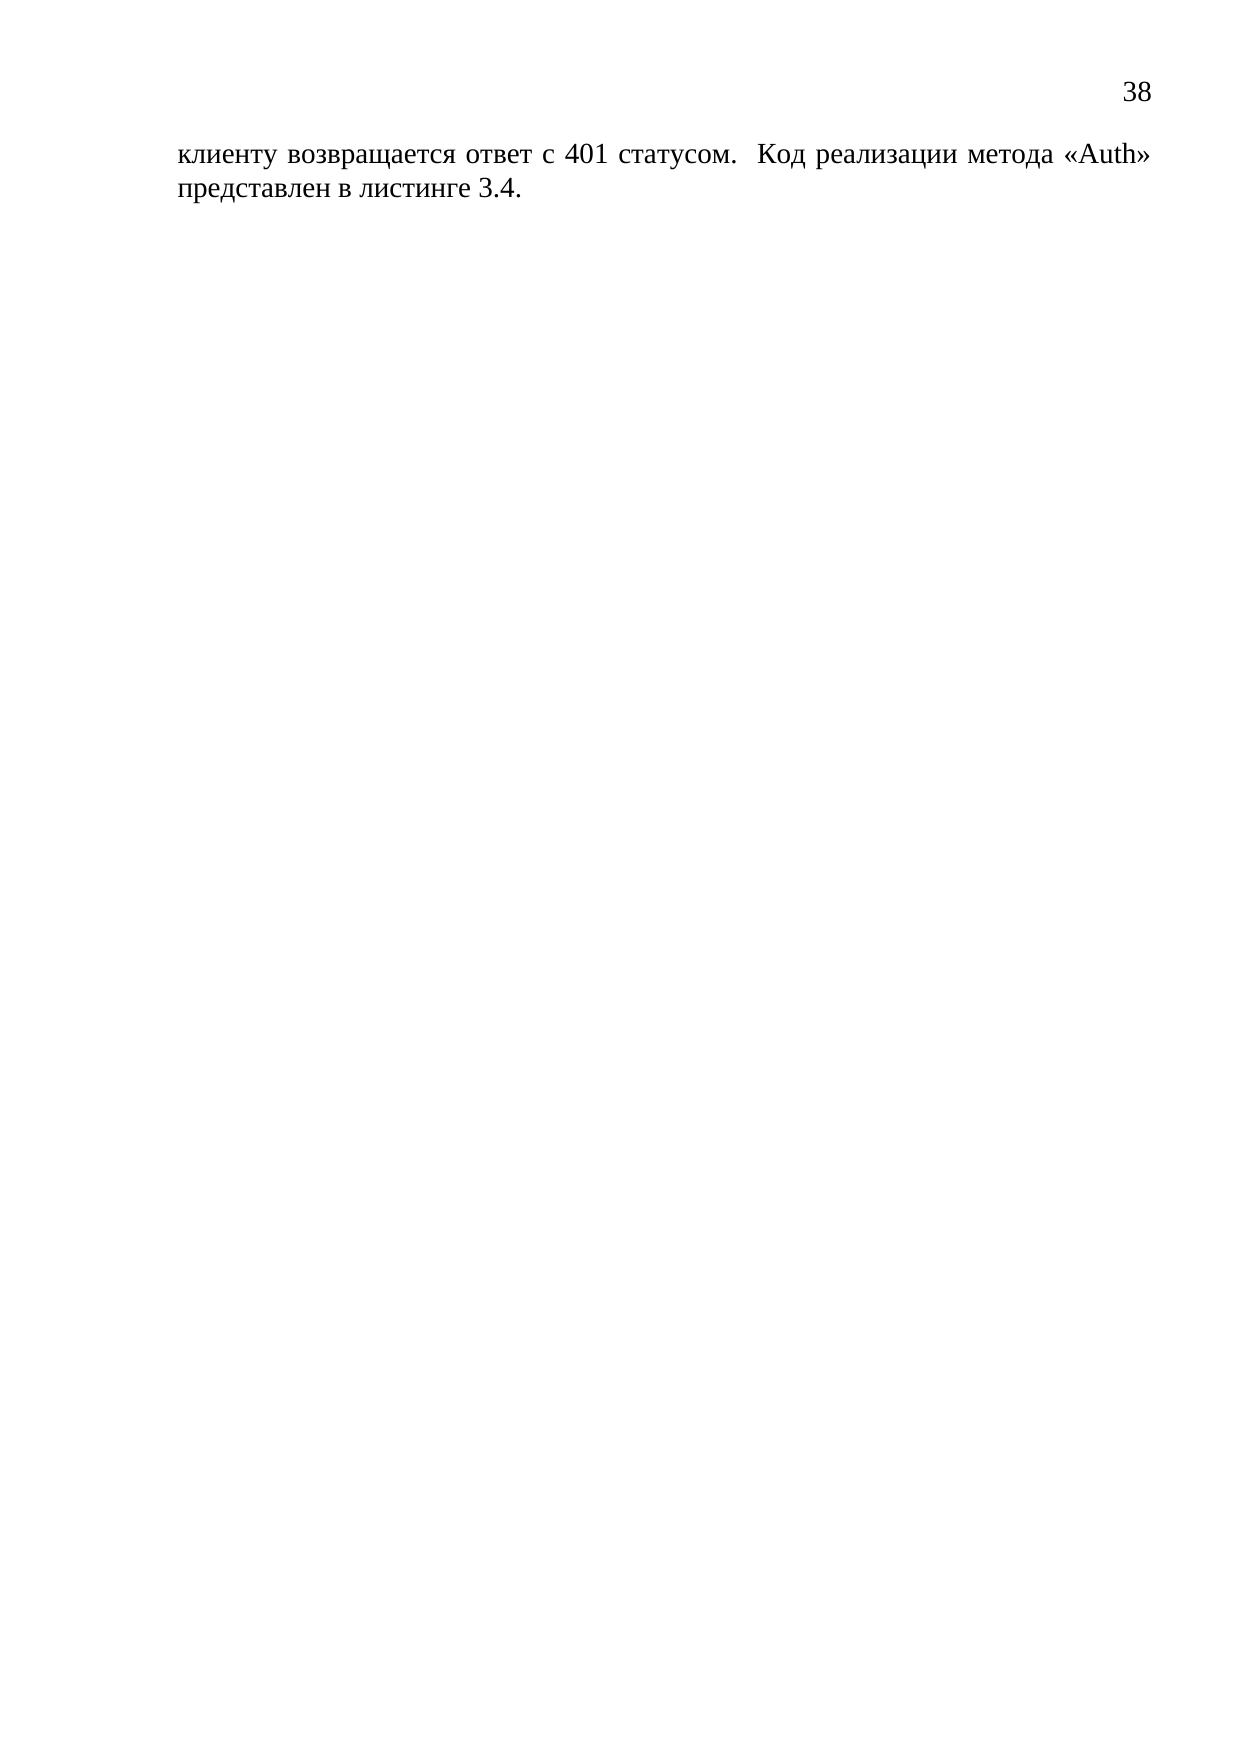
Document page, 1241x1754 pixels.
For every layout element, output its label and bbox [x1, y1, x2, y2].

text [177, 136, 1152, 203]
